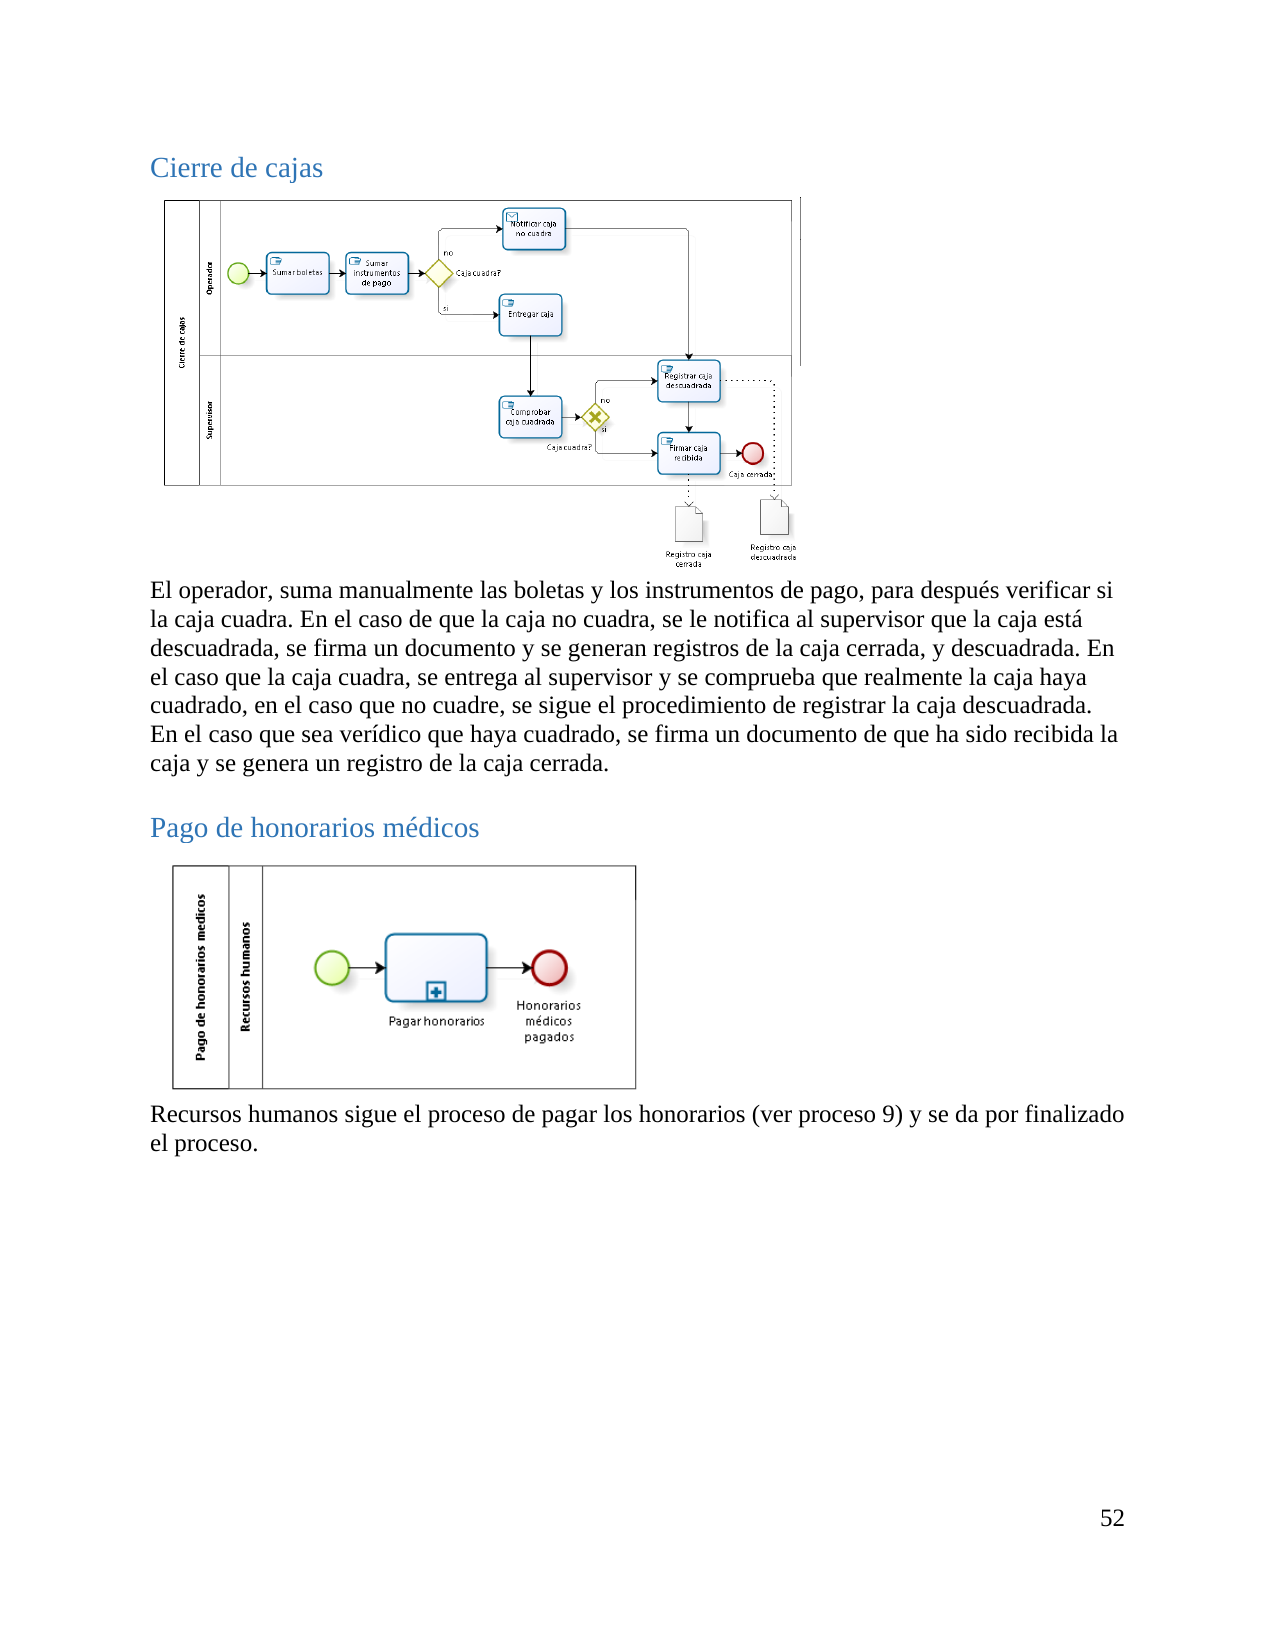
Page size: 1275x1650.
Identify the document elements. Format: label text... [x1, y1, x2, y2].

subtitle Cierre de cajas [150, 150, 1125, 183]
picture [150, 843, 647, 1100]
text Recursos humanos sigue el proceso de pagar los honorarios (ver proceso 9) y se da por finalizado el proceso. [150, 1099, 1125, 1157]
subtitle Pago de honorarios médicos [150, 810, 1125, 843]
text El operador, suma manualmente las boletas y los instrumentos de pago, para después verificar si la caja cuadra. En el caso de que la caja no cuadra, se le notifica al supervisor que la caja está descuadrada, se firma un documento y se generan registros de la caja cerrada, y descuadrada. En el caso que la caja cuadra, se entrega al supervisor y se comprueba que realmente la caja haya cuadrado, en el caso que no cuadre, se sigue el procedimiento de registrar la caja descuadrada. En el caso que sea verídico que haya cuadrado, se firma un documento de que ha sido recibida la caja y se genera un registro de la caja cerrada. [150, 576, 1125, 777]
picture [150, 183, 801, 576]
